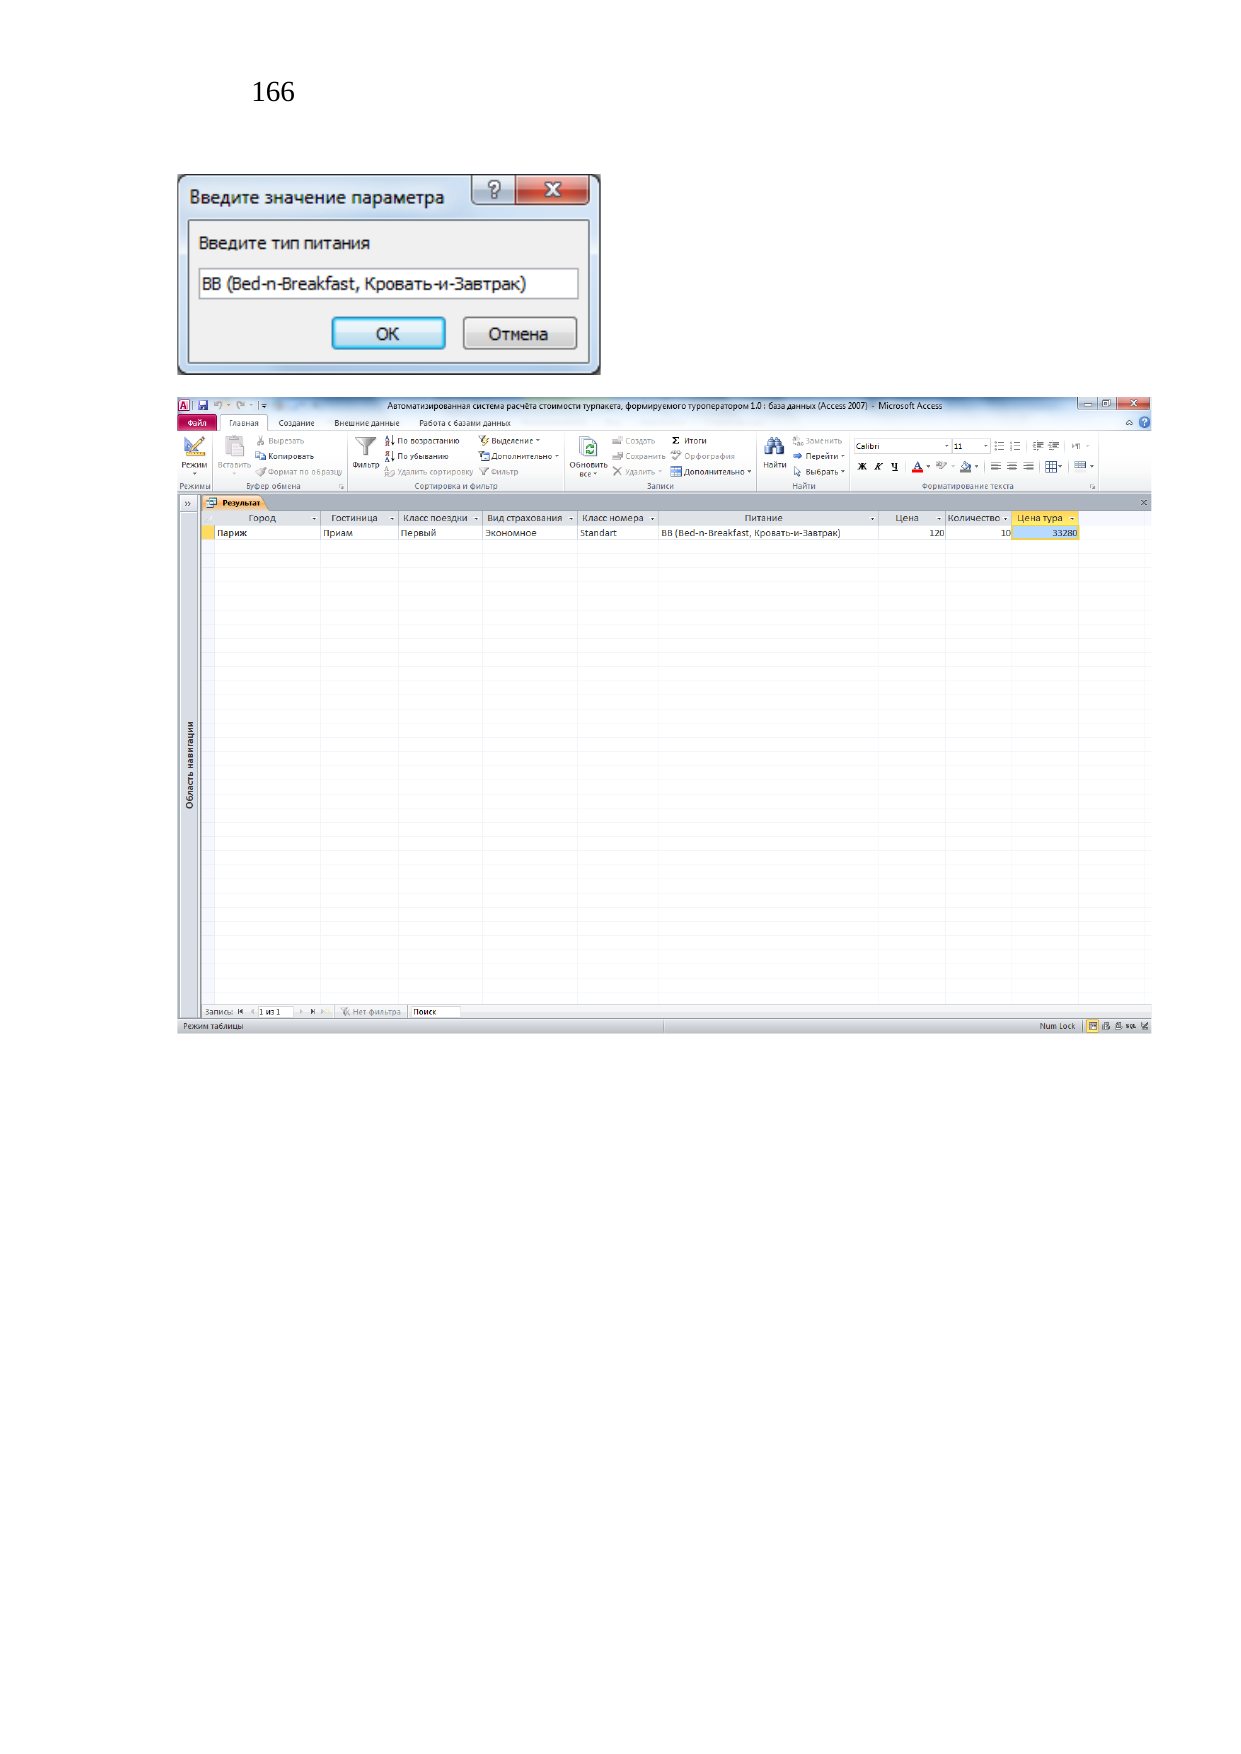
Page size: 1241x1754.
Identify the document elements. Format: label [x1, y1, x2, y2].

picture [177, 174, 601, 375]
picture [177, 397, 1152, 1034]
